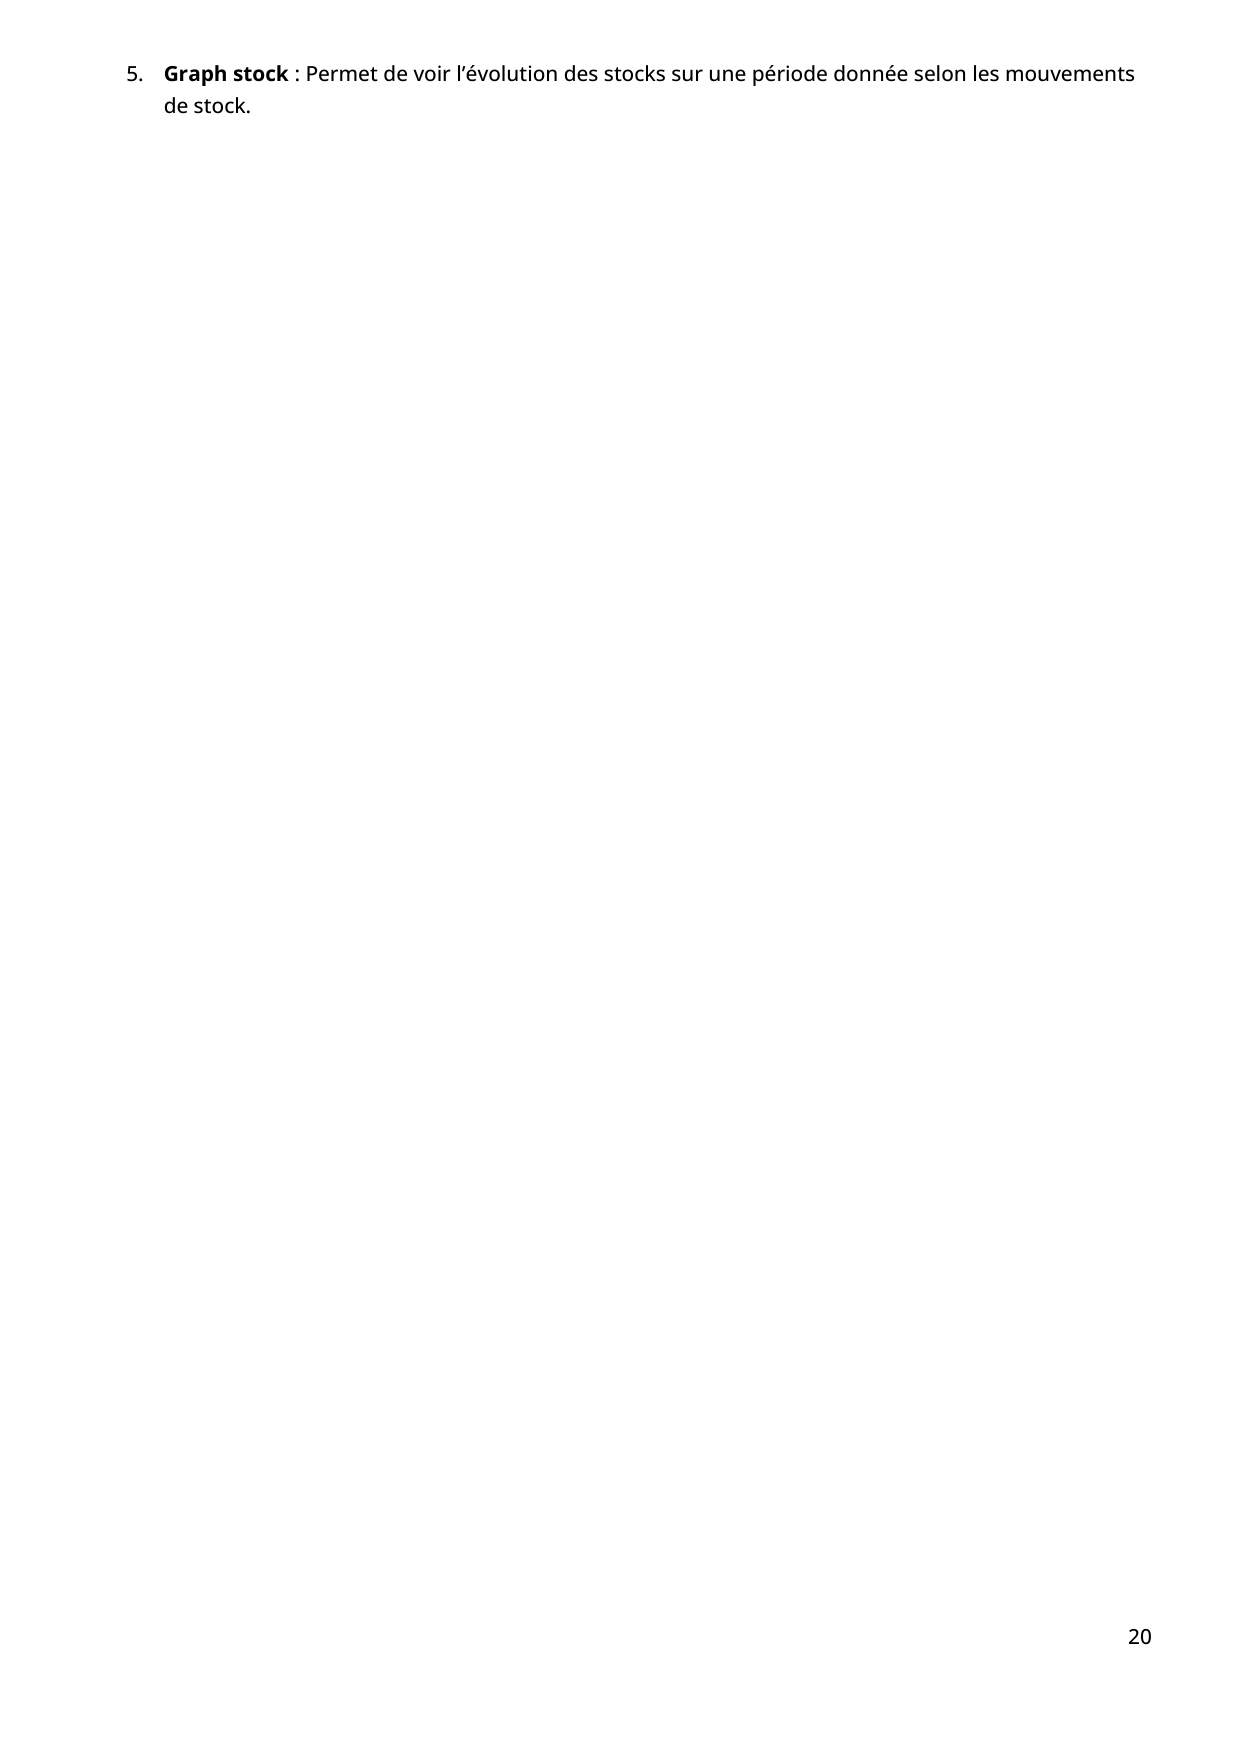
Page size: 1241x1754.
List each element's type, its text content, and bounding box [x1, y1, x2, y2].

list Graph stock : Permet de voir l’évolution des stocks sur une période donnée selon les mouvements de stock. [126, 59, 1152, 120]
